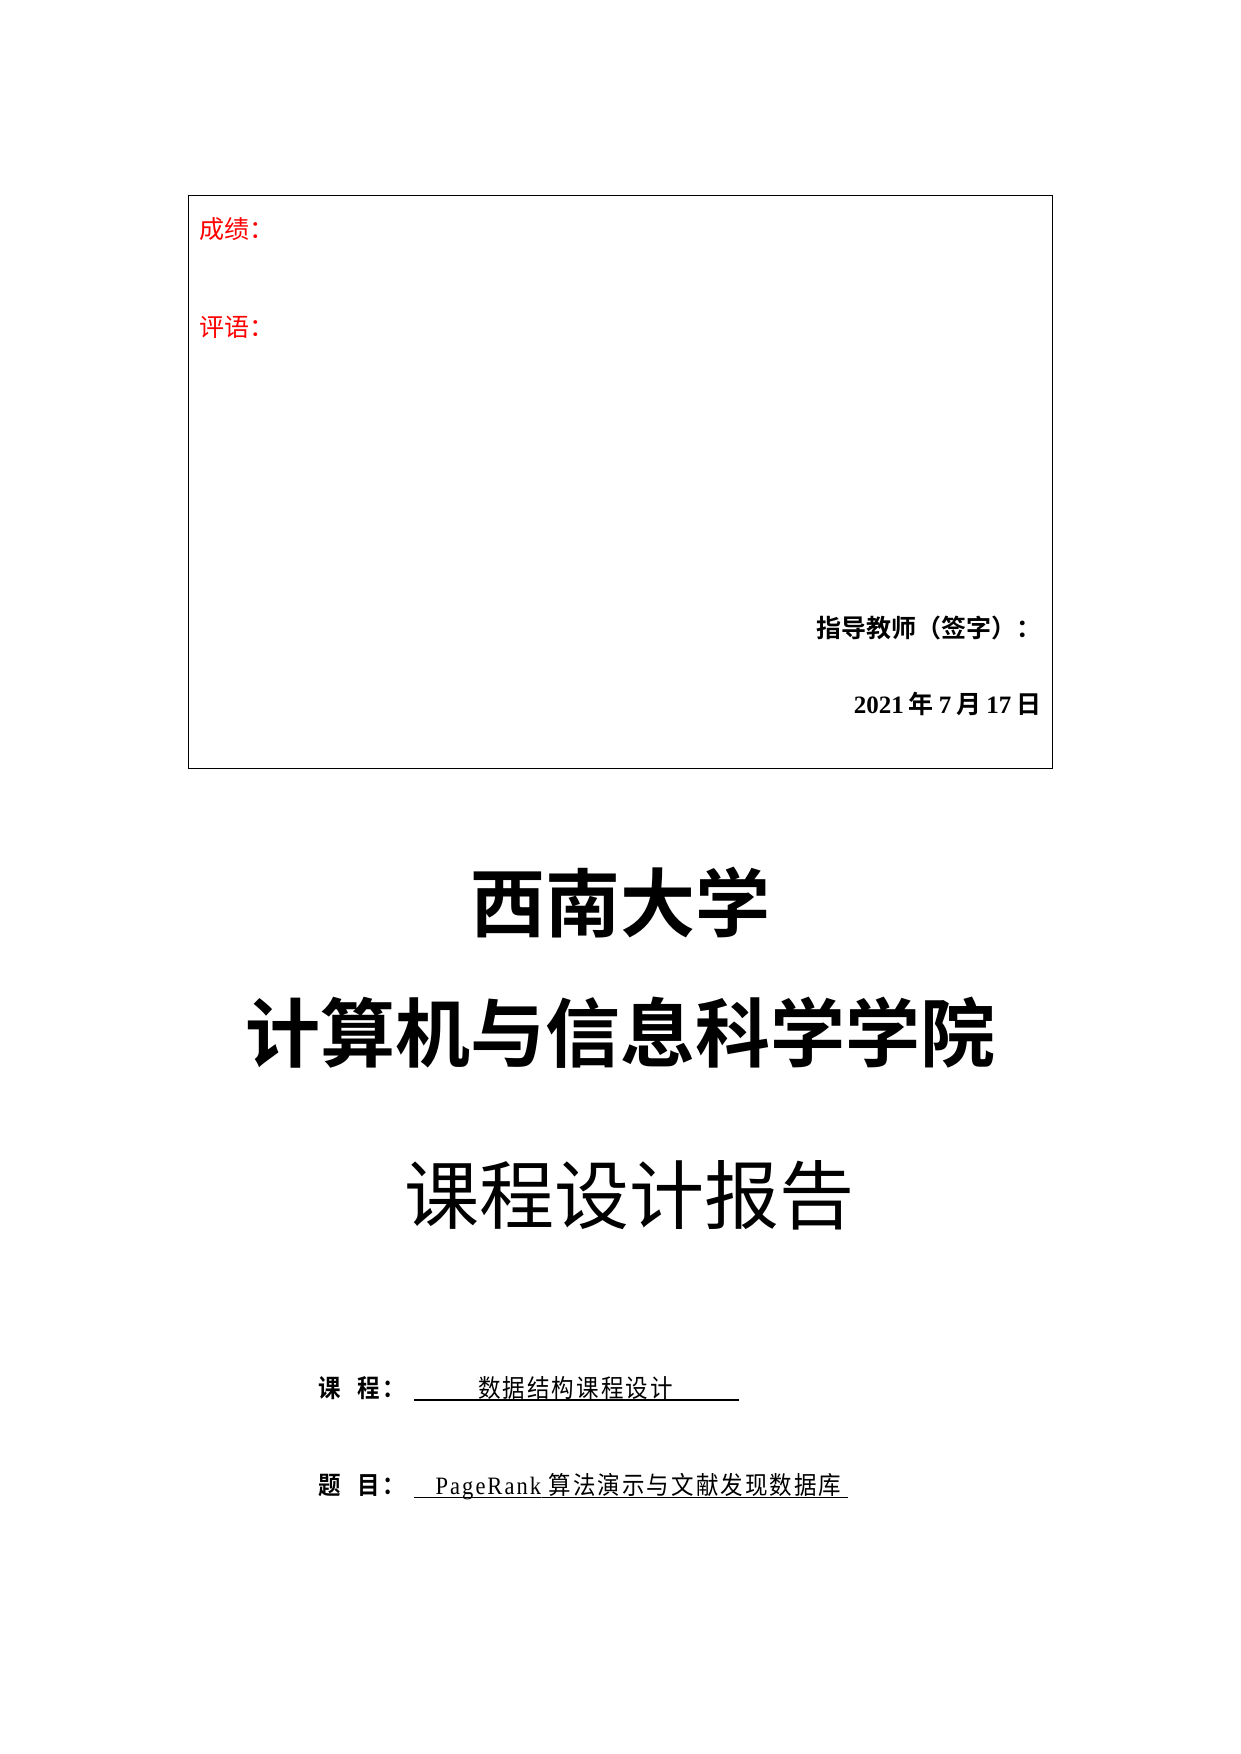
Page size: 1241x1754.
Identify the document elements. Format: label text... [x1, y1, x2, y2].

text 课程设计报告 [187, 1126, 1053, 1256]
text 西南大学 [187, 834, 1053, 964]
text 课 程： 数据结构课程设计 [319, 1354, 1053, 1419]
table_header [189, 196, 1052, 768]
text 题 目： PageRank算法演示与文献发现数据库 [319, 1451, 1053, 1516]
text 计算机与信息科学学院 [187, 964, 1053, 1094]
